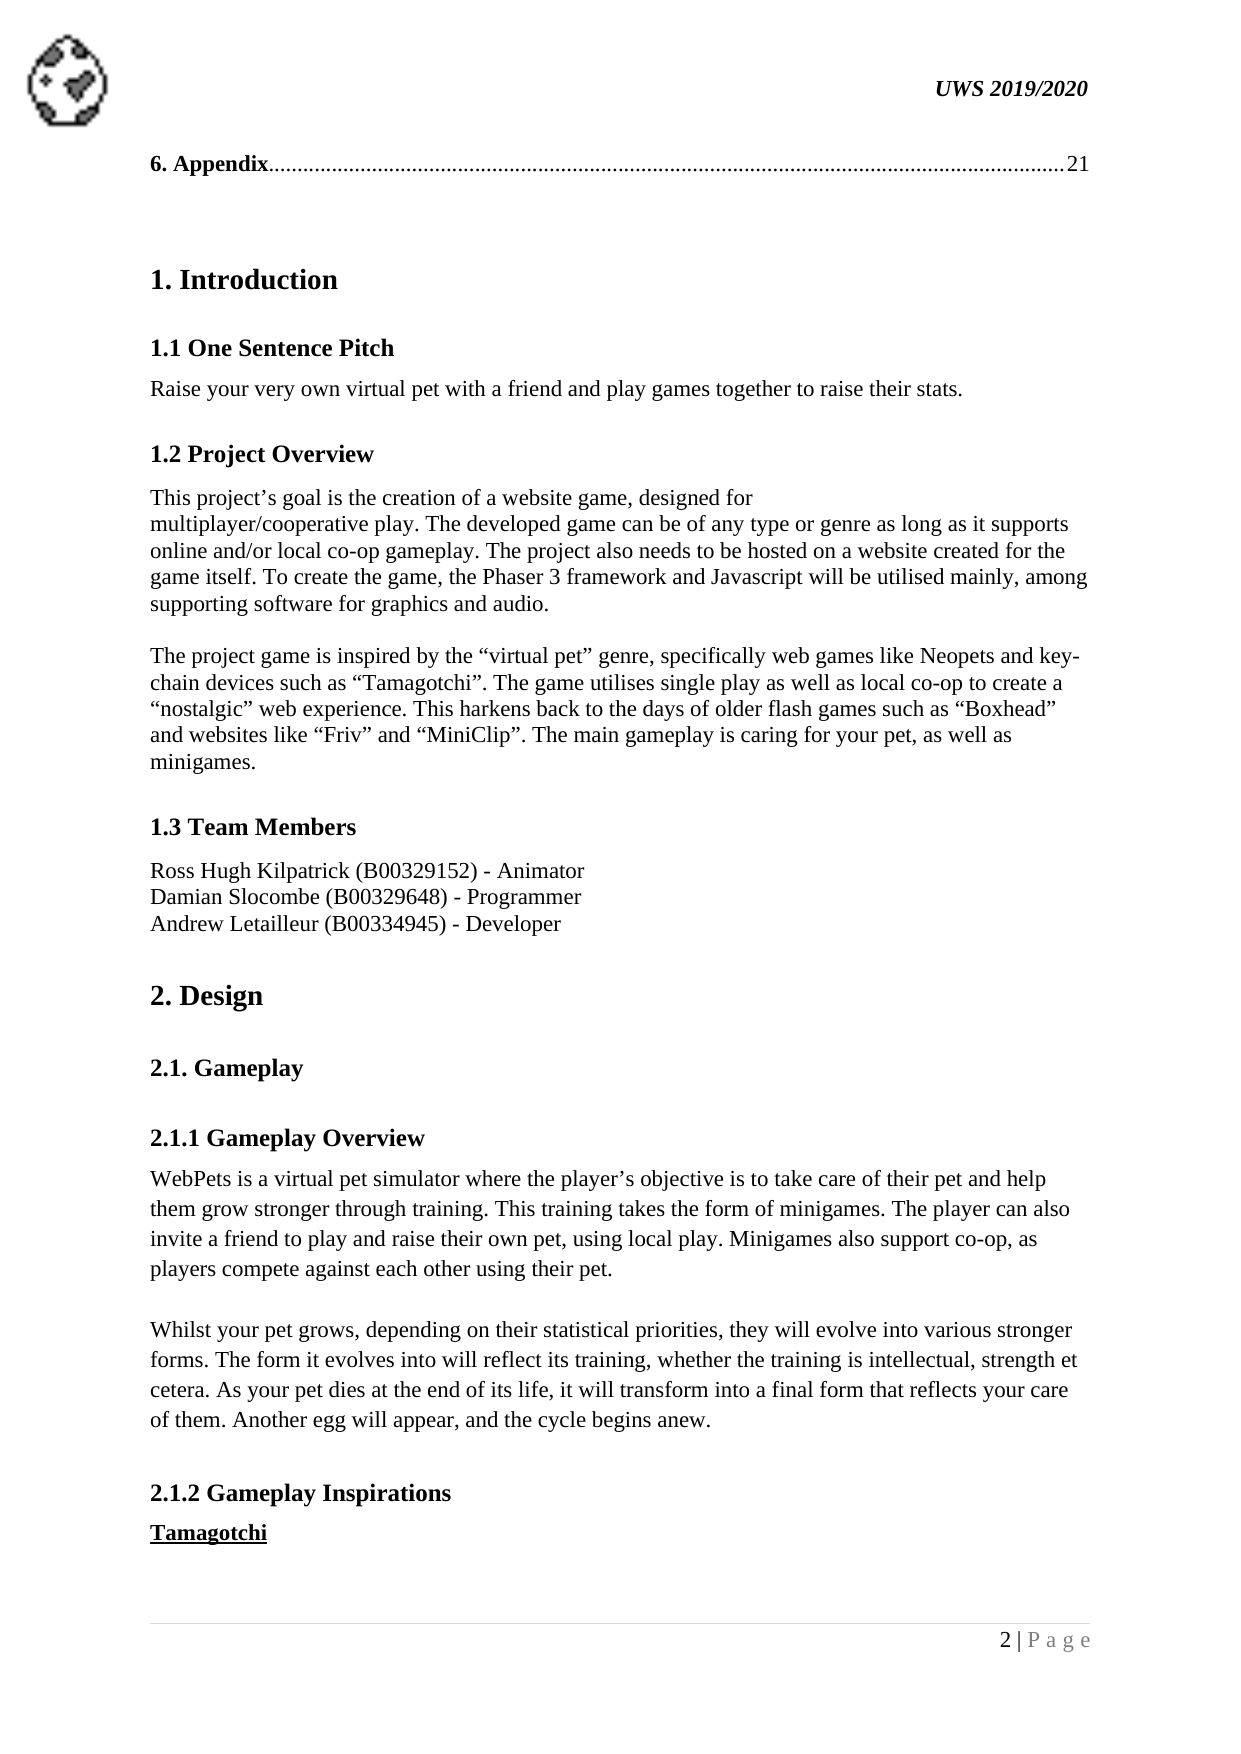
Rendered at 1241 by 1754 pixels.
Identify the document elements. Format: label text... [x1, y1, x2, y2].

picture [21, 25, 116, 131]
subtitle 1.2 Project Overview [150, 439, 1090, 467]
subtitle 2.1. Gameplay [150, 1053, 1090, 1082]
subtitle 2.1.2 Gameplay Inspirations [150, 1478, 1090, 1507]
text This project’s goal is the creation of a website game, designed for [150, 484, 1090, 511]
text Ross Hugh Kilpatrick (B00329152) - Animator Damian Slocombe (B00329648) - Programmer Andrew Letailleur (B00334945) - Developer [150, 857, 1090, 936]
text multiplayer/cooperative play. The developed game can be of any type or genre as long as it supports online and/or local co-op gameplay. The project also needs to be hosted on a website created for the game itself. To create the game, the Phaser 3 framework and Javascript will be utilised mainly, among supporting software for graphics and audio. [150, 511, 1090, 616]
subtitle 2.1.1 Gameplay Overview [150, 1123, 1090, 1152]
text The project game is inspired by the “virtual pet” genre, specifically web games like Neopets and key-chain devices such as “Tamagotchi”. The game utilises single play as well as local co-op to create a “nostalgic” web experience. This harkens back to the days of older flash games such as “Boxhead” and websites like “Friv” and “MiniClip”. The main gameplay is caring for your pet, as well as minigames. [150, 642, 1090, 774]
text Whilst your pet grows, depending on their statistical priorities, they will evolve into various stronger forms. The form it evolves into will reflect its training, whether the training is intellectual, strength et cetera. As your pet dies at the end of its life, it will transform into a final form that reflects your care of them. Another egg will appear, and the cycle begins anew. [150, 1316, 1090, 1433]
subtitle 1.3 Team Members [150, 812, 1090, 840]
text Tamagotchi [150, 1519, 1090, 1546]
subtitle 1. Introduction [150, 262, 1090, 296]
text WebPets is a virtual pet simulator where the player’s objective is to take care of their pet and help them grow stronger through training. This training takes the form of minigames. The player can also invite a friend to play and raise their own pet, using local play. Minigames also support co-op, as players compete against each other using their pet. [150, 1165, 1090, 1282]
subtitle 2. Design [150, 978, 1090, 1011]
text Raise your very own virtual pet with a friend and play games together to raise their stats. [150, 375, 1090, 401]
subtitle 1.1 One Sentence Pitch [150, 333, 1090, 362]
